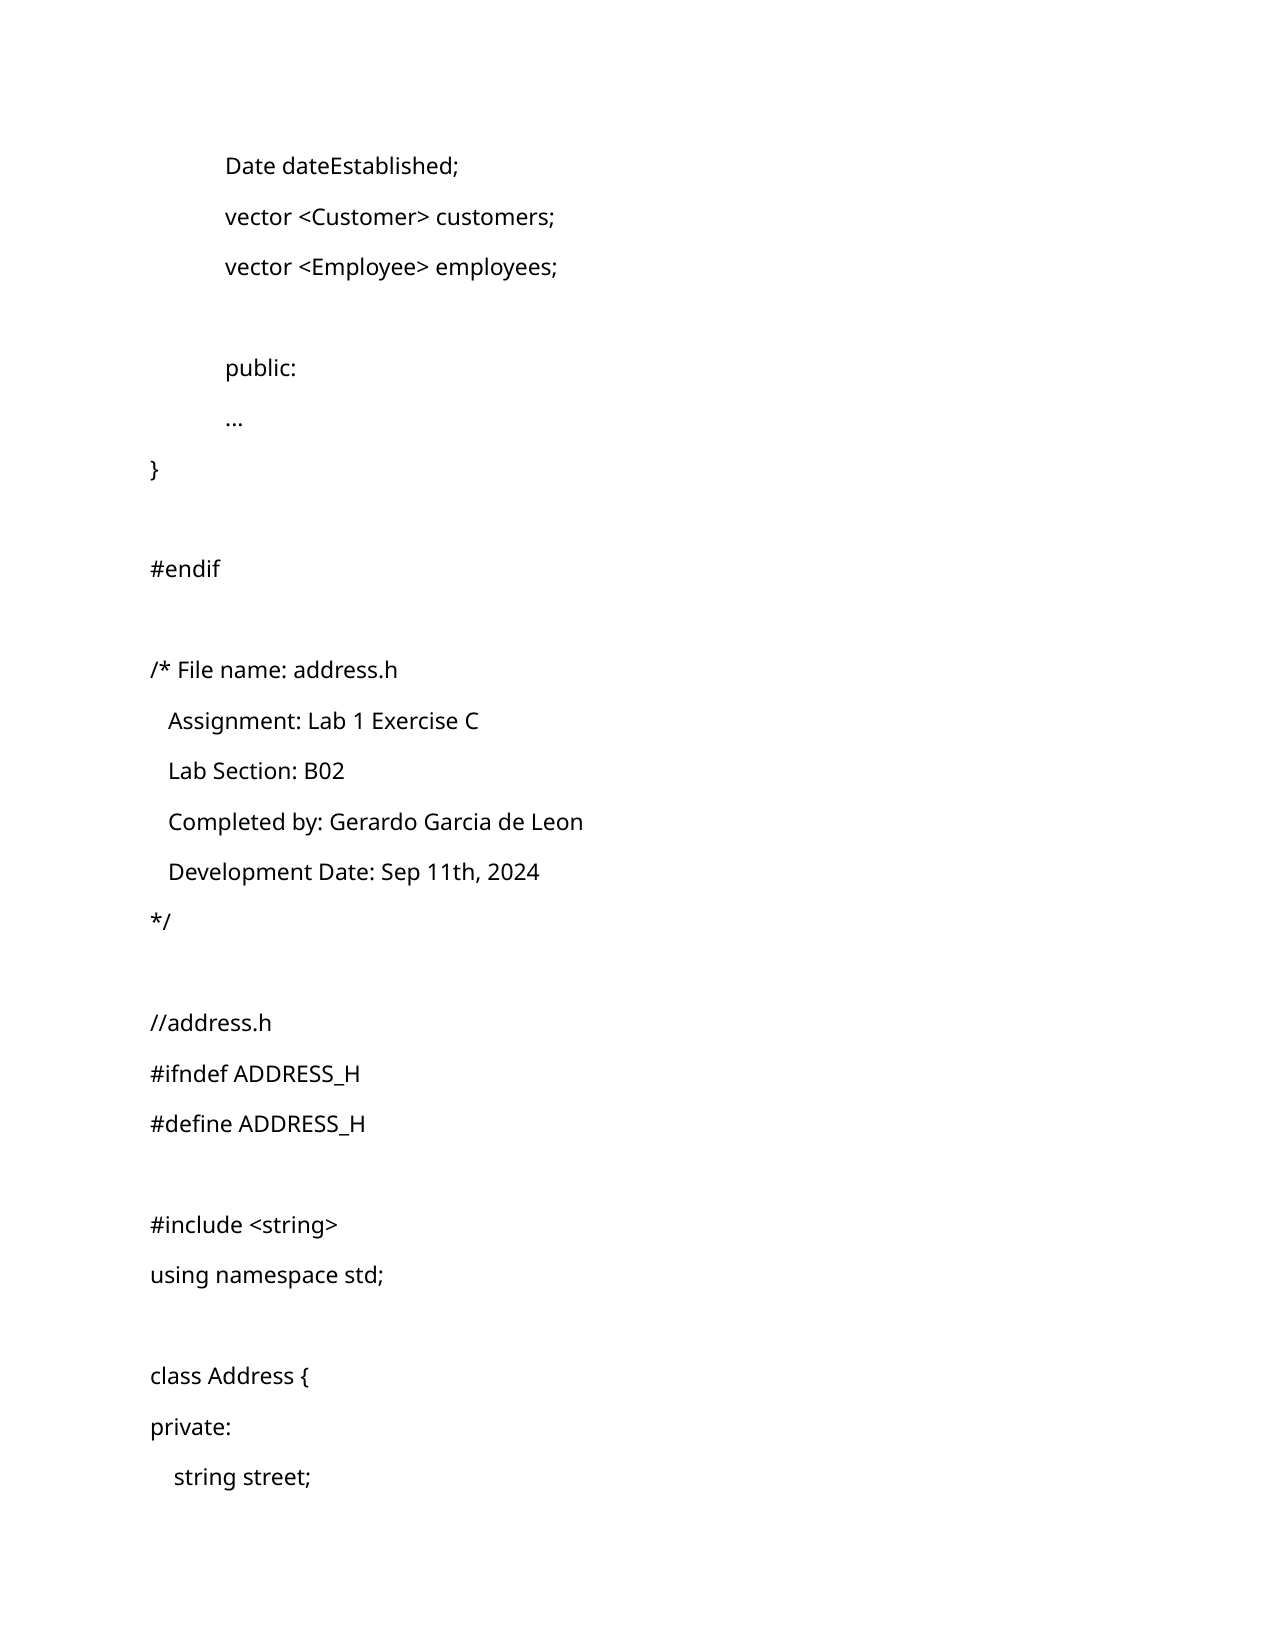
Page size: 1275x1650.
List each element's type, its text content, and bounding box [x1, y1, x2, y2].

text Completed by: Gerardo Garcia de Leon [150, 805, 1125, 837]
text /* File name: address.h [150, 654, 1125, 685]
text Date dateEstablished; [150, 150, 1125, 181]
text //address.h [150, 1007, 1125, 1038]
text #include <string> [150, 1209, 1125, 1240]
text public: [150, 352, 1125, 383]
text Development Date: Sep 11th, 2024 [150, 856, 1125, 887]
text #ifndef ADDRESS_H [150, 1057, 1125, 1089]
text using namespace std; [150, 1259, 1125, 1290]
text */ [150, 906, 1125, 937]
text vector <Customer> customers; [150, 200, 1125, 232]
text ... [150, 402, 1125, 433]
text vector <Employee> employees; [150, 251, 1125, 282]
text private: [150, 1410, 1125, 1442]
text #define ADDRESS_H [150, 1108, 1125, 1139]
text string street; [150, 1461, 1125, 1492]
text class Address { [150, 1360, 1125, 1391]
text Assignment: Lab 1 Exercise C [150, 704, 1125, 736]
text #endif [150, 553, 1125, 584]
text Lab Section: B02 [150, 755, 1125, 786]
text } [150, 452, 1125, 484]
